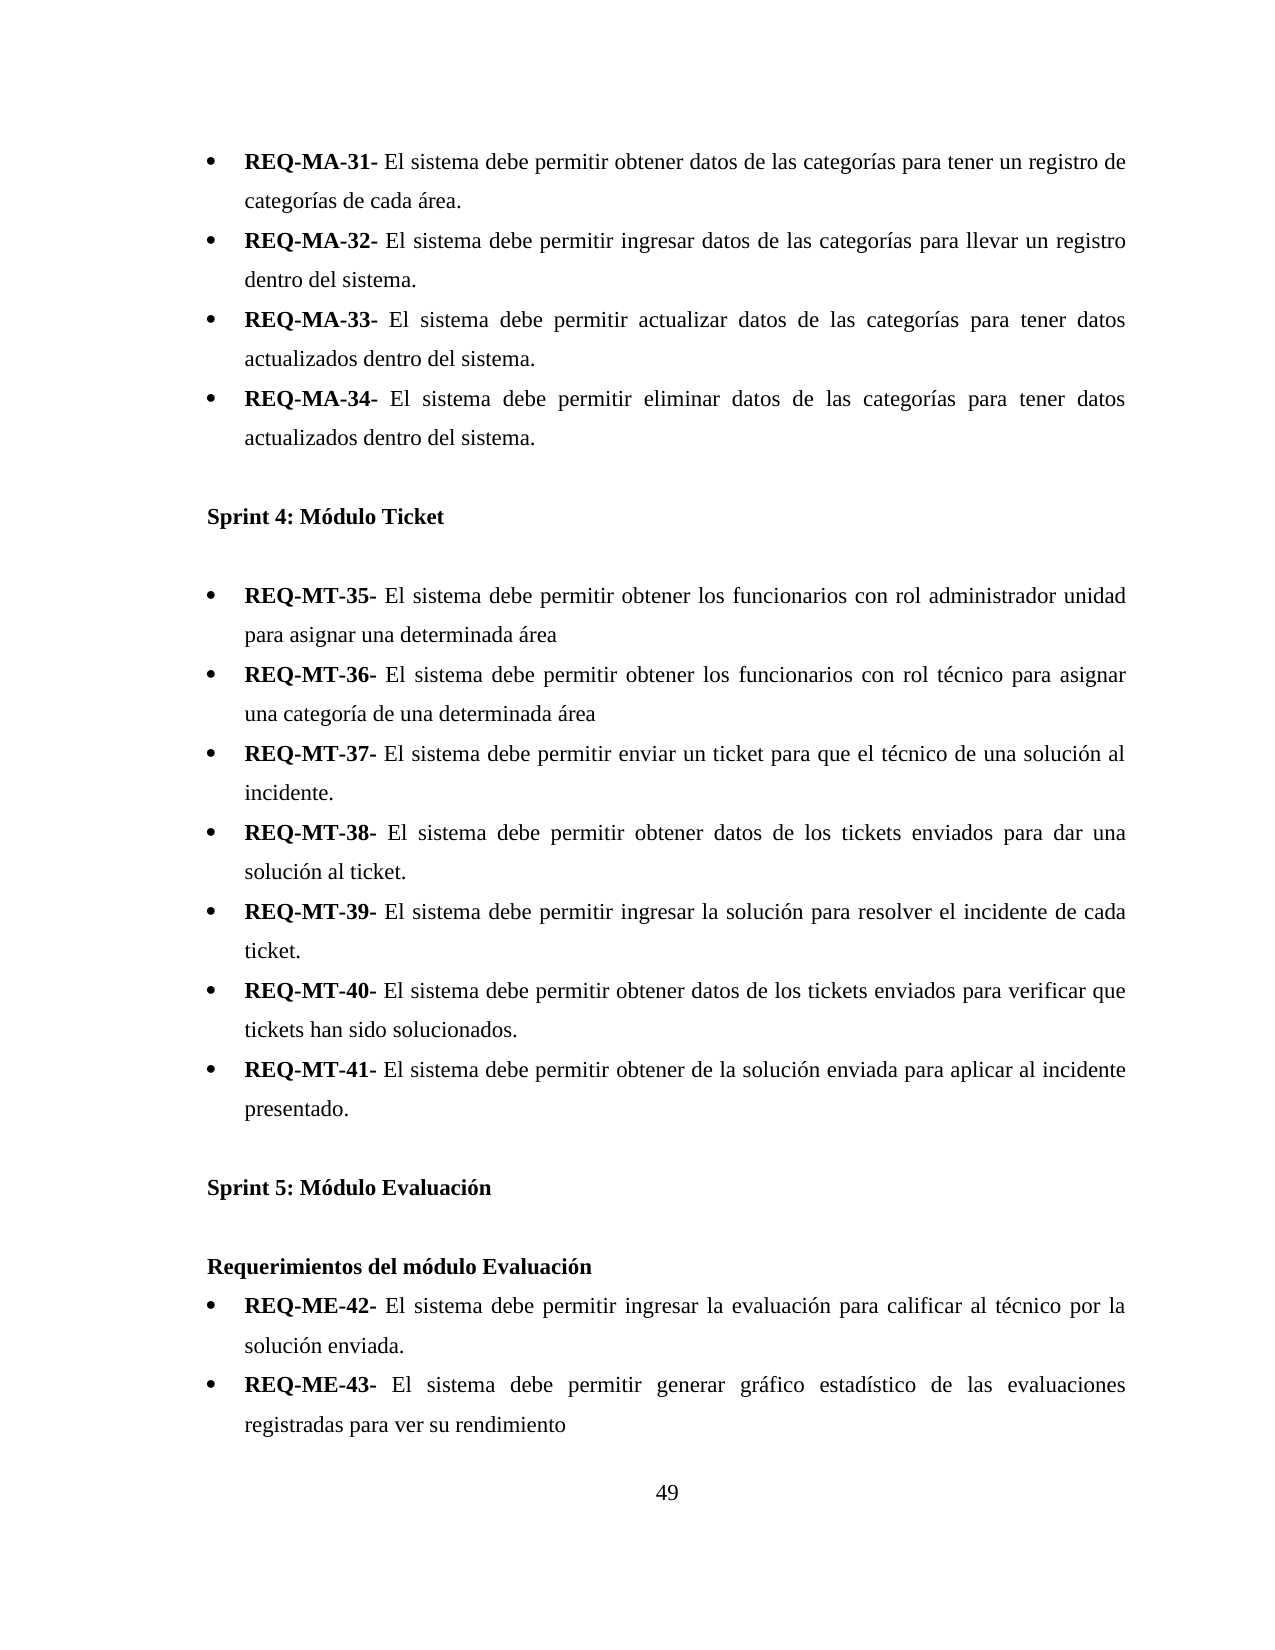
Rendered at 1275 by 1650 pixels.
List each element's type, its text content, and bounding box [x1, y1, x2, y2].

list REQ-MT-37- El sistema debe permitir enviar un ticket para que el técnico de una solución al incidente. [207, 740, 1127, 806]
text Sprint 4: Módulo Ticket [207, 503, 1127, 529]
list REQ-MT-36- El sistema debe permitir obtener los funcionarios con rol técnico para asignar una categoría de una determinada área [207, 661, 1127, 727]
text Requerimientos del módulo Evaluación [207, 1253, 1127, 1279]
list REQ-ME-42- El sistema debe permitir ingresar la evaluación para calificar al técnico por la solución enviada. [207, 1293, 1127, 1358]
list REQ-MT-39- El sistema debe permitir ingresar la solución para resolver el incidente de cada ticket. [207, 898, 1127, 964]
list REQ-MT-35- El sistema debe permitir obtener los funcionarios con rol administrador unidad para asignar una determinada área [207, 582, 1127, 648]
list REQ-MT-40- El sistema debe permitir obtener datos de los tickets enviados para verificar que tickets han sido solucionados. [207, 977, 1127, 1043]
list REQ-MA-32- El sistema debe permitir ingresar datos de las categorías para llevar un registro dentro del sistema. [207, 227, 1127, 292]
list REQ-ME-43- El sistema debe permitir generar gráfico estadístico de las evaluaciones registradas para ver su rendimiento [207, 1372, 1127, 1437]
list REQ-MT-38- El sistema debe permitir obtener datos de los tickets enviados para dar una solución al ticket. [207, 819, 1127, 885]
list REQ-MA-31- El sistema debe permitir obtener datos de las categorías para tener un registro de categorías de cada área. [207, 148, 1127, 213]
text Sprint 5: Módulo Evaluación [207, 1174, 1127, 1201]
list REQ-MA-34- El sistema debe permitir eliminar datos de las categorías para tener datos actualizados dentro del sistema. [207, 384, 1127, 450]
list REQ-MA-33- El sistema debe permitir actualizar datos de las categorías para tener datos actualizados dentro del sistema. [207, 306, 1127, 371]
list REQ-MT-41- El sistema debe permitir obtener de la solución enviada para aplicar al incidente presentado. [207, 1056, 1127, 1122]
